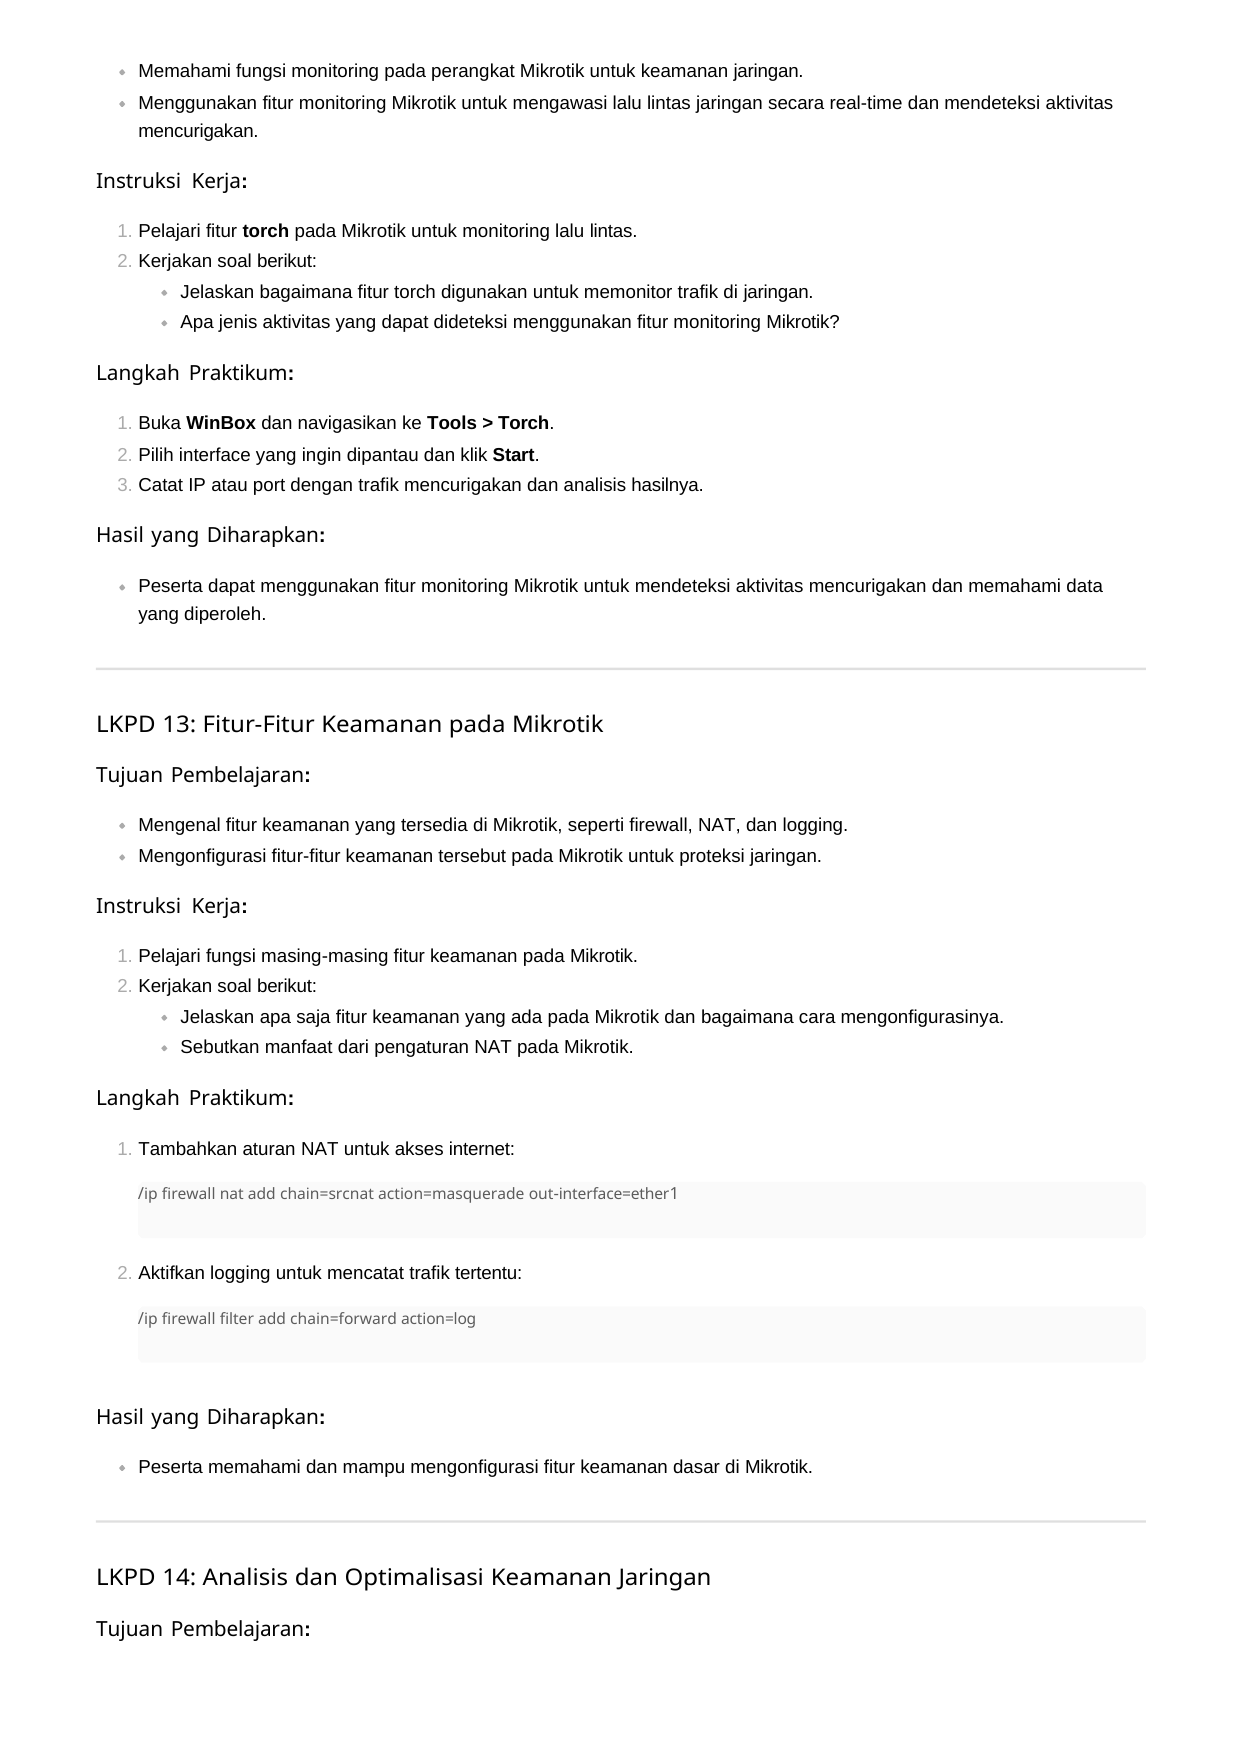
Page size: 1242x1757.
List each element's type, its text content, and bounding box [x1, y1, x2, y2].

subtitle Instruksi Kerja: [96, 891, 1158, 919]
text Apa jenis aktivitas yang dapat dideteksi menggunakan fitur monitoring Mikrotik? [180, 311, 1158, 332]
subtitle Tujuan Pembelajaran: [96, 760, 1158, 788]
text Menggunakan fitur monitoring Mikrotik untuk mengawasi lalu lintas jaringan secara real-time dan mendeteksi aktivitas mencurigakan. [138, 92, 1158, 141]
list Catat IP atau port dengan trafik mencurigakan dan analisis hasilnya. [117, 474, 1158, 496]
text Mengenal fitur keamanan yang tersedia di Mikrotik, seperti firewall, NAT, dan logging. Mengonfigurasi fitur-fitur keamanan tersebut pada Mikrotik untuk proteksi jaringan. [138, 813, 923, 866]
text Jelaskan apa saja fitur keamanan yang ada pada Mikrotik dan bagaimana cara mengonfigurasinya. Sebutkan manfaat dari pengaturan NAT pada Mikrotik. [180, 1005, 1076, 1057]
text Peserta dapat menggunakan fitur monitoring Mikrotik untuk mendeteksi aktivitas mencurigakan dan memahami data yang diperoleh. [138, 575, 1137, 625]
text LKPD 13: Fitur-Fitur Keamanan pada Mikrotik [96, 708, 1158, 739]
subtitle Langkah Praktikum: [96, 1083, 1158, 1111]
subtitle Langkah Praktikum: [96, 358, 1158, 387]
text Memahami fungsi monitoring pada perangkat Mikrotik untuk keamanan jaringan. [138, 60, 1158, 82]
subtitle Hasil yang Diharapkan: [96, 1402, 1158, 1431]
text Jelaskan bagaimana fitur torch digunakan untuk memonitor trafik di jaringan. [180, 281, 1158, 302]
list Pilih interface yang ingin dipantau dan klik Start. [117, 444, 1158, 465]
list Kerjakan soal berikut: [117, 975, 1158, 997]
subtitle Tujuan Pembelajaran: [96, 1614, 1158, 1642]
list Pelajari fitur torch pada Mikrotik untuk monitoring lalu lintas. [117, 219, 1158, 241]
subtitle Hasil yang Diharapkan: [96, 520, 1158, 549]
list Aktifkan logging untuk mencatat trafik tertentu: [117, 1262, 1158, 1283]
subtitle Instruksi Kerja: [96, 166, 1158, 194]
list Tambahkan aturan NAT untuk akses internet: [117, 1137, 1158, 1159]
list Buka WinBox dan navigasikan ke Tools > Torch. [117, 412, 1158, 434]
list Pelajari fungsi masing-masing fitur keamanan pada Mikrotik. [117, 944, 1158, 966]
text LKPD 14: Analisis dan Optimalisasi Keamanan Jaringan [96, 1561, 1158, 1592]
list Kerjakan soal berikut: [117, 250, 1158, 272]
text Peserta memahami dan mampu mengonfigurasi fitur keamanan dasar di Mikrotik. [138, 1456, 1158, 1477]
